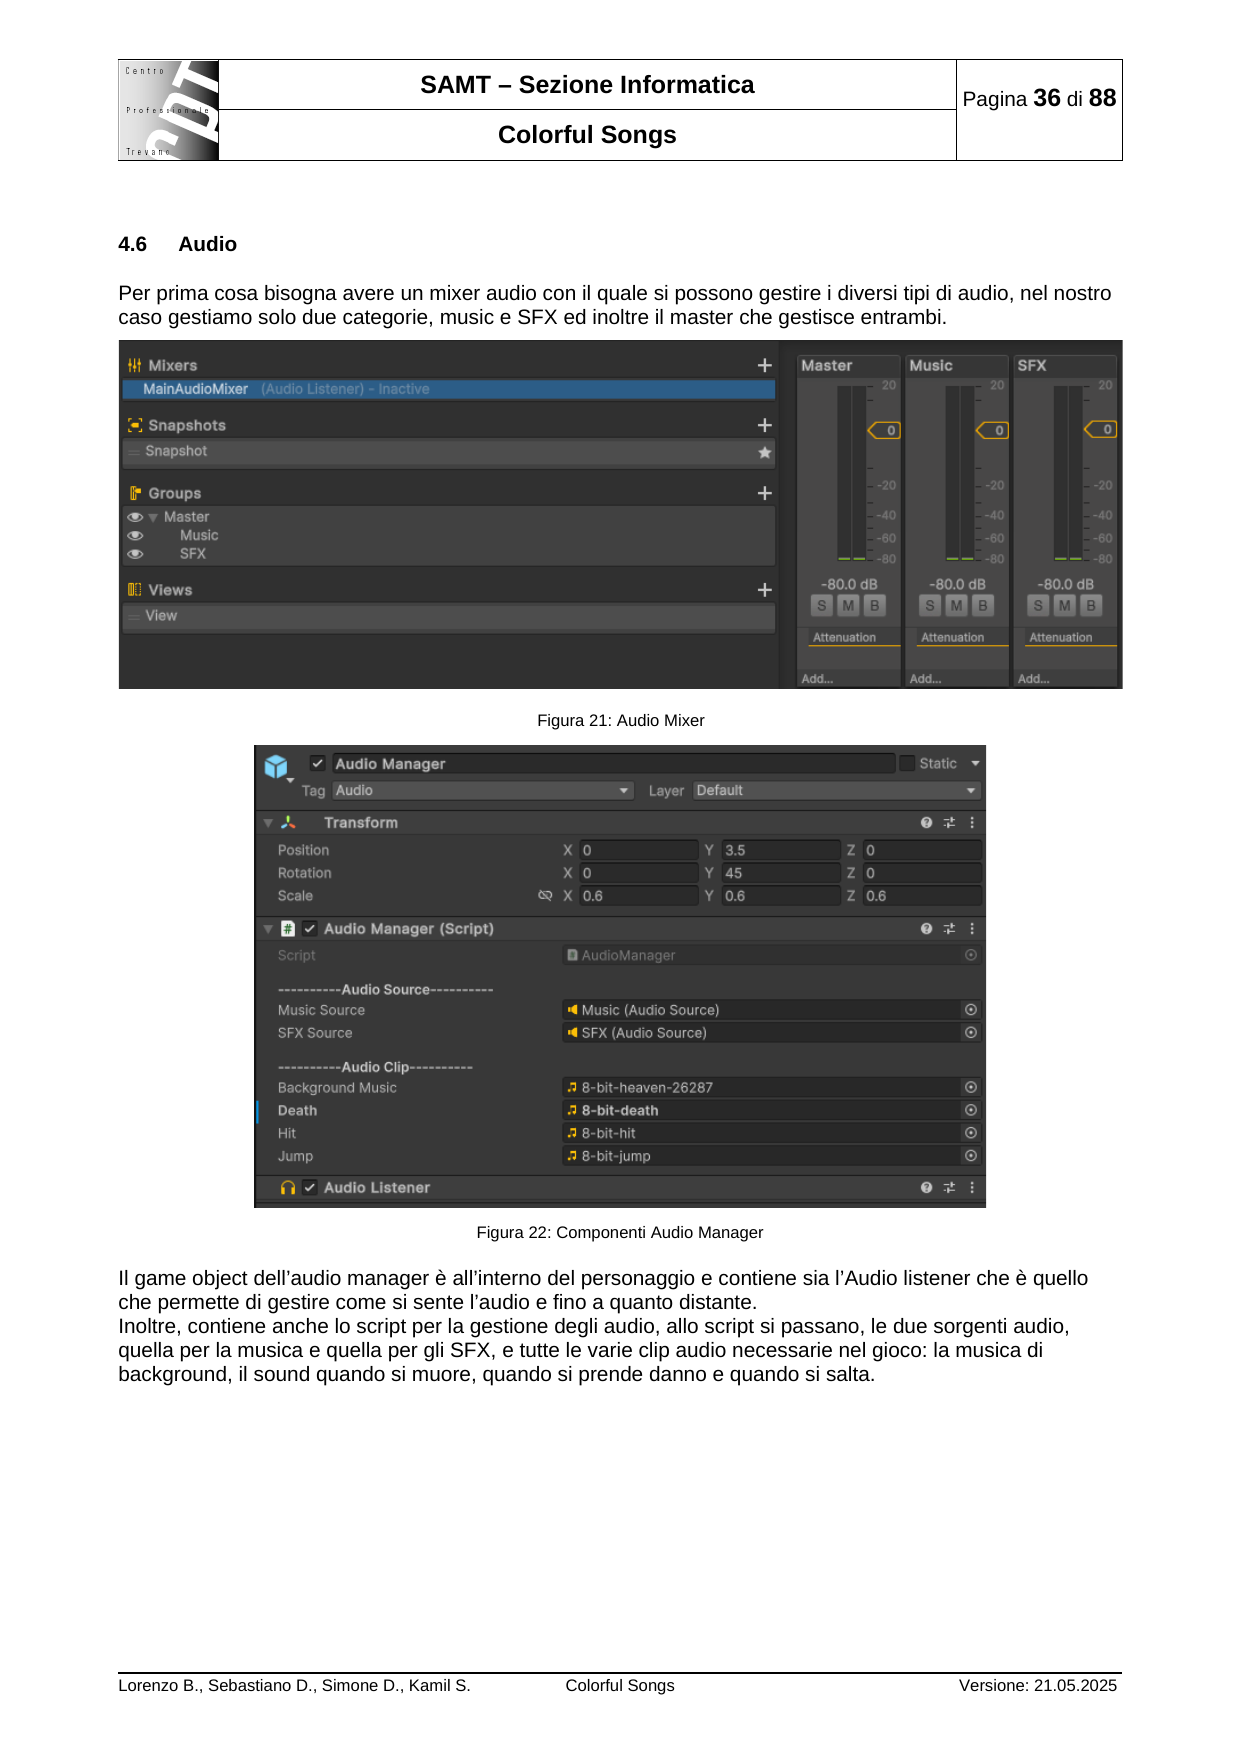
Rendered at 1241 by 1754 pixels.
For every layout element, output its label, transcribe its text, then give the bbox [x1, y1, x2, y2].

picture [118, 60, 219, 160]
text Inoltre, contiene anche lo script per la gestione degli audio, allo script si passano, le due sorgenti audio, quella per la musica e quella per gli SFX, e tutte le varie clip audio necessarie nel gioco: la musica di background, il sound quando si muore, quando si prende danno e quando si salta. [118, 1314, 1122, 1386]
subtitle Audio [118, 232, 1122, 256]
picture [254, 745, 987, 1208]
text Il game object dell’audio manager è all’interno del personaggio e contiene sia l’Audio listener che è quello che permette di gestire come si sente l’audio e fino a quanto distante. [118, 1266, 1122, 1314]
picture [118, 340, 1123, 689]
text Per prima cosa bisogna avere un mixer audio con il quale si possono gestire i diversi tipi di audio, nel nostro caso gestiamo solo due categorie, music e SFX ed inoltre il master che gestisce entrambi. [118, 281, 1122, 329]
